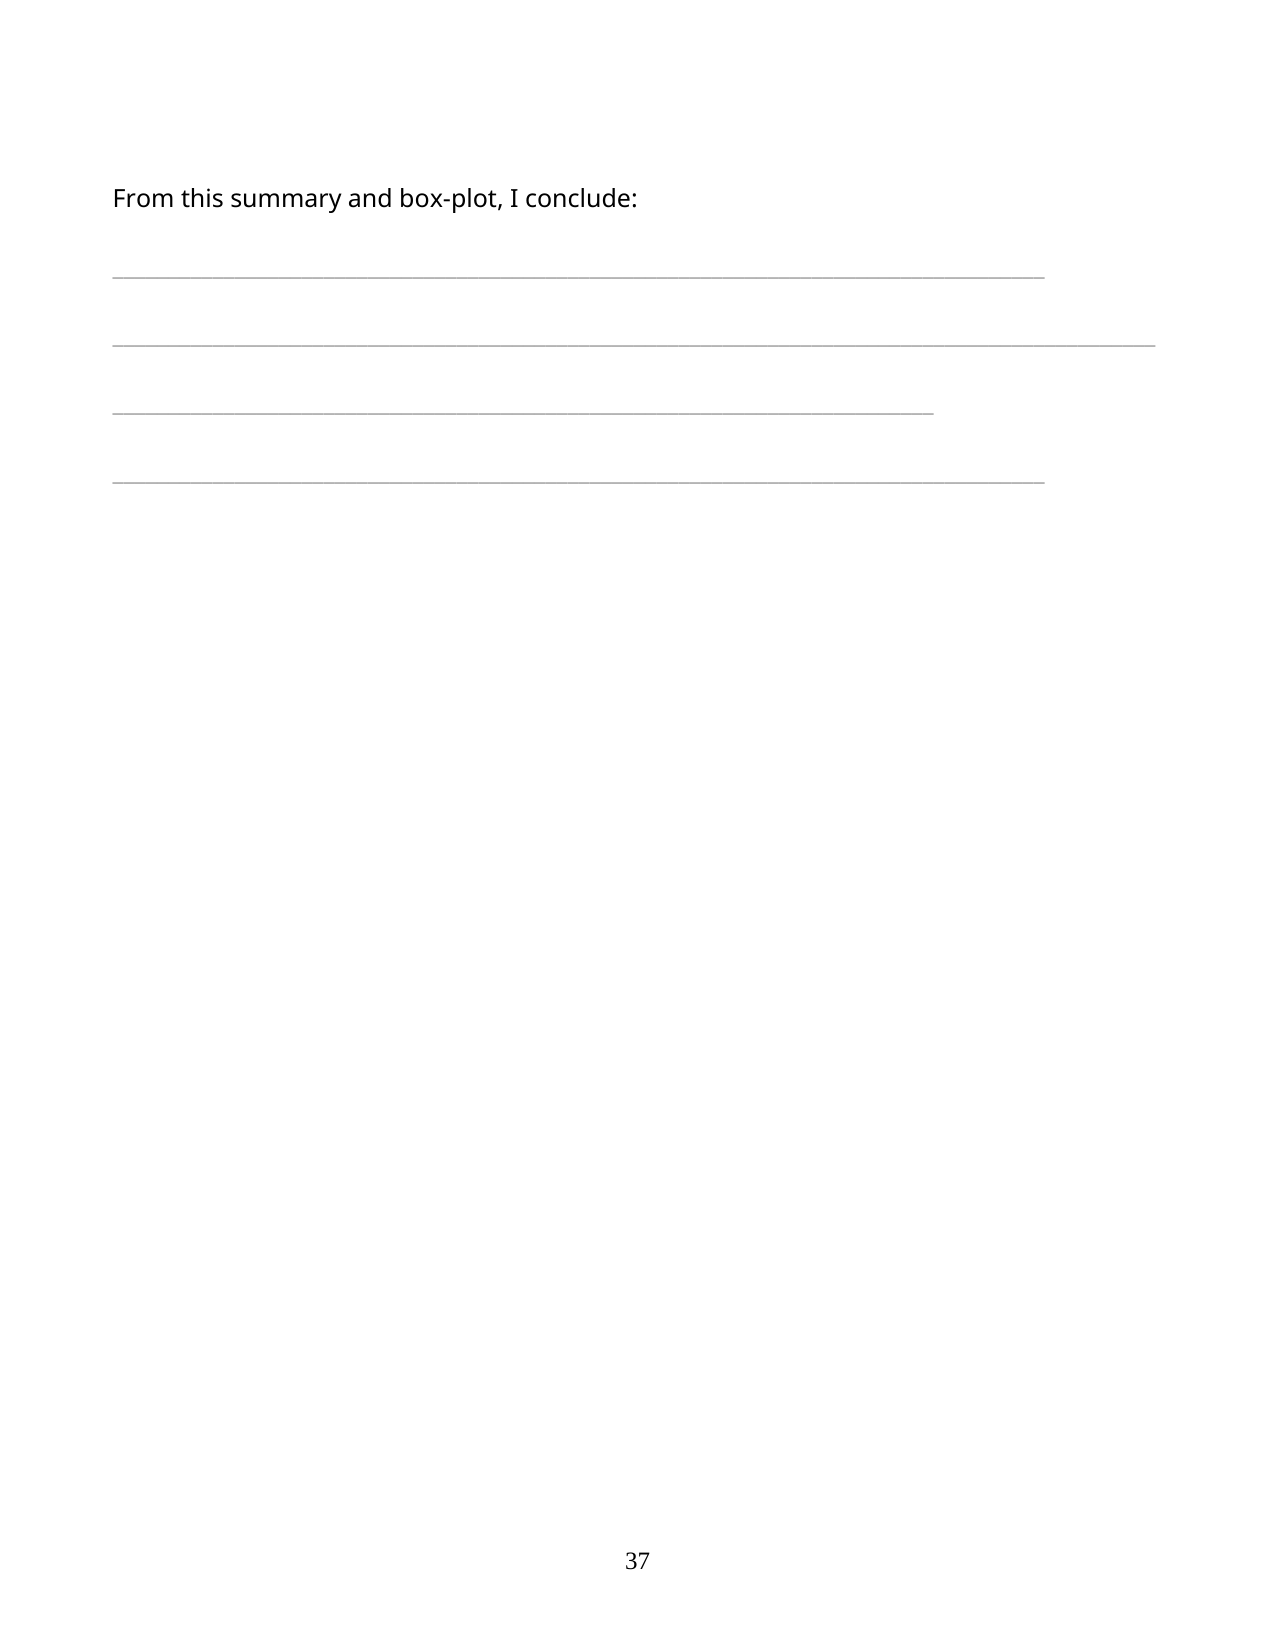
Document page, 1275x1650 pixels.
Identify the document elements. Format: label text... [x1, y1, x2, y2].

text From this summary and box-plot, I conclude: ____________________________________________________________________________________ ________________________________________________________________________________________________________________________________________________________________________ ____________________________________________________________________________________ [112, 181, 1162, 487]
